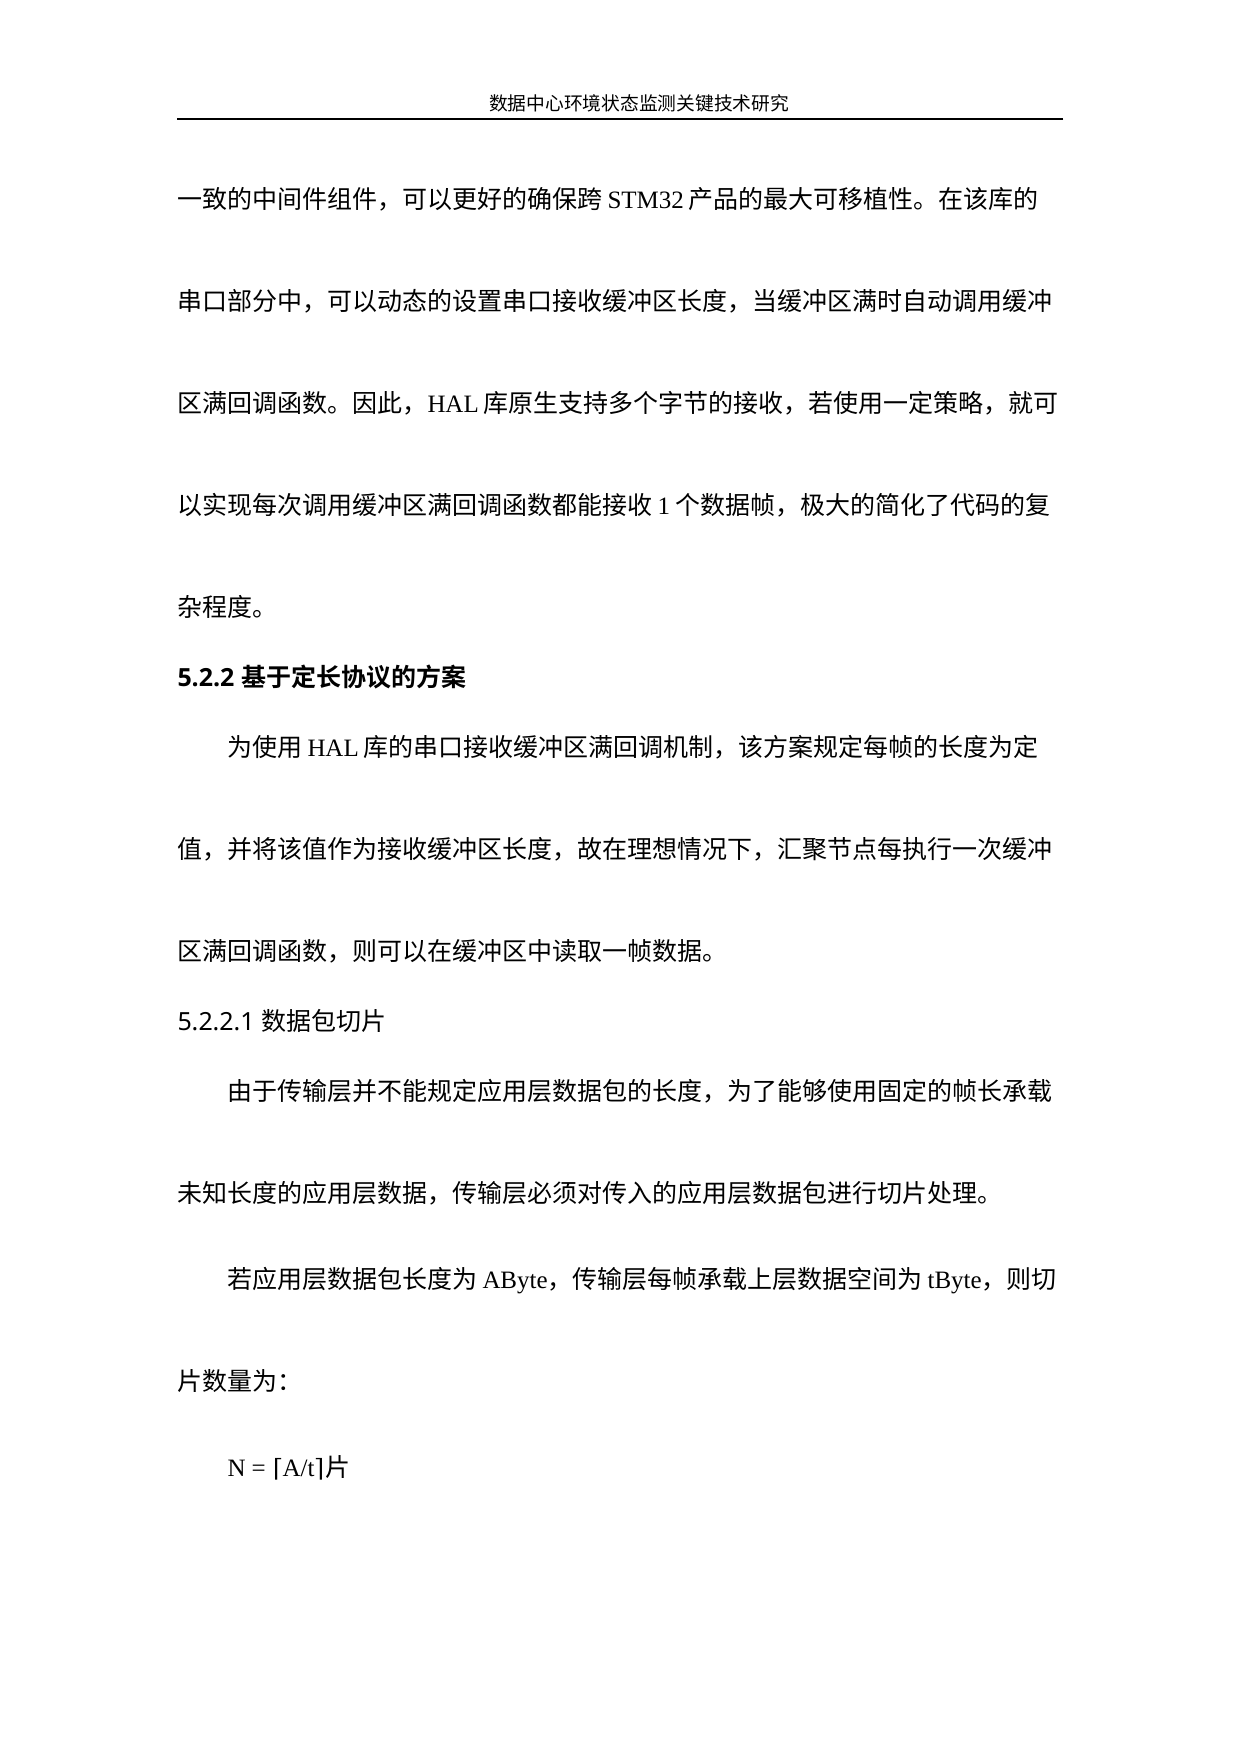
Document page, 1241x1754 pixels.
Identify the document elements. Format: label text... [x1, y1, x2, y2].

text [177, 164, 1063, 639]
subtitle 数据包切片 [177, 1002, 1063, 1038]
text N = ⌈A/t⌉片 [177, 1432, 1063, 1500]
subtitle 基于定长协议的方案 [177, 657, 1063, 694]
text 为使用HAL库的串口接收缓冲区满回调机制，该方案规定每帧的长度为定值，并将该值作为接收缓冲区长度，故在理想情况下，汇聚节点每执行一次缓冲区满回调函数，则可以在缓冲区中读取一帧数据。 [177, 712, 1063, 983]
text 若应用层数据包长度为AByte，传输层每帧承载上层数据空间为tByte，则切片数量为： [177, 1244, 1063, 1414]
text 由于传输层并不能规定应用层数据包的长度，为了能够使用固定的帧长承载未知长度的应用层数据，传输层必须对传入的应用层数据包进行切片处理。 [177, 1056, 1063, 1226]
